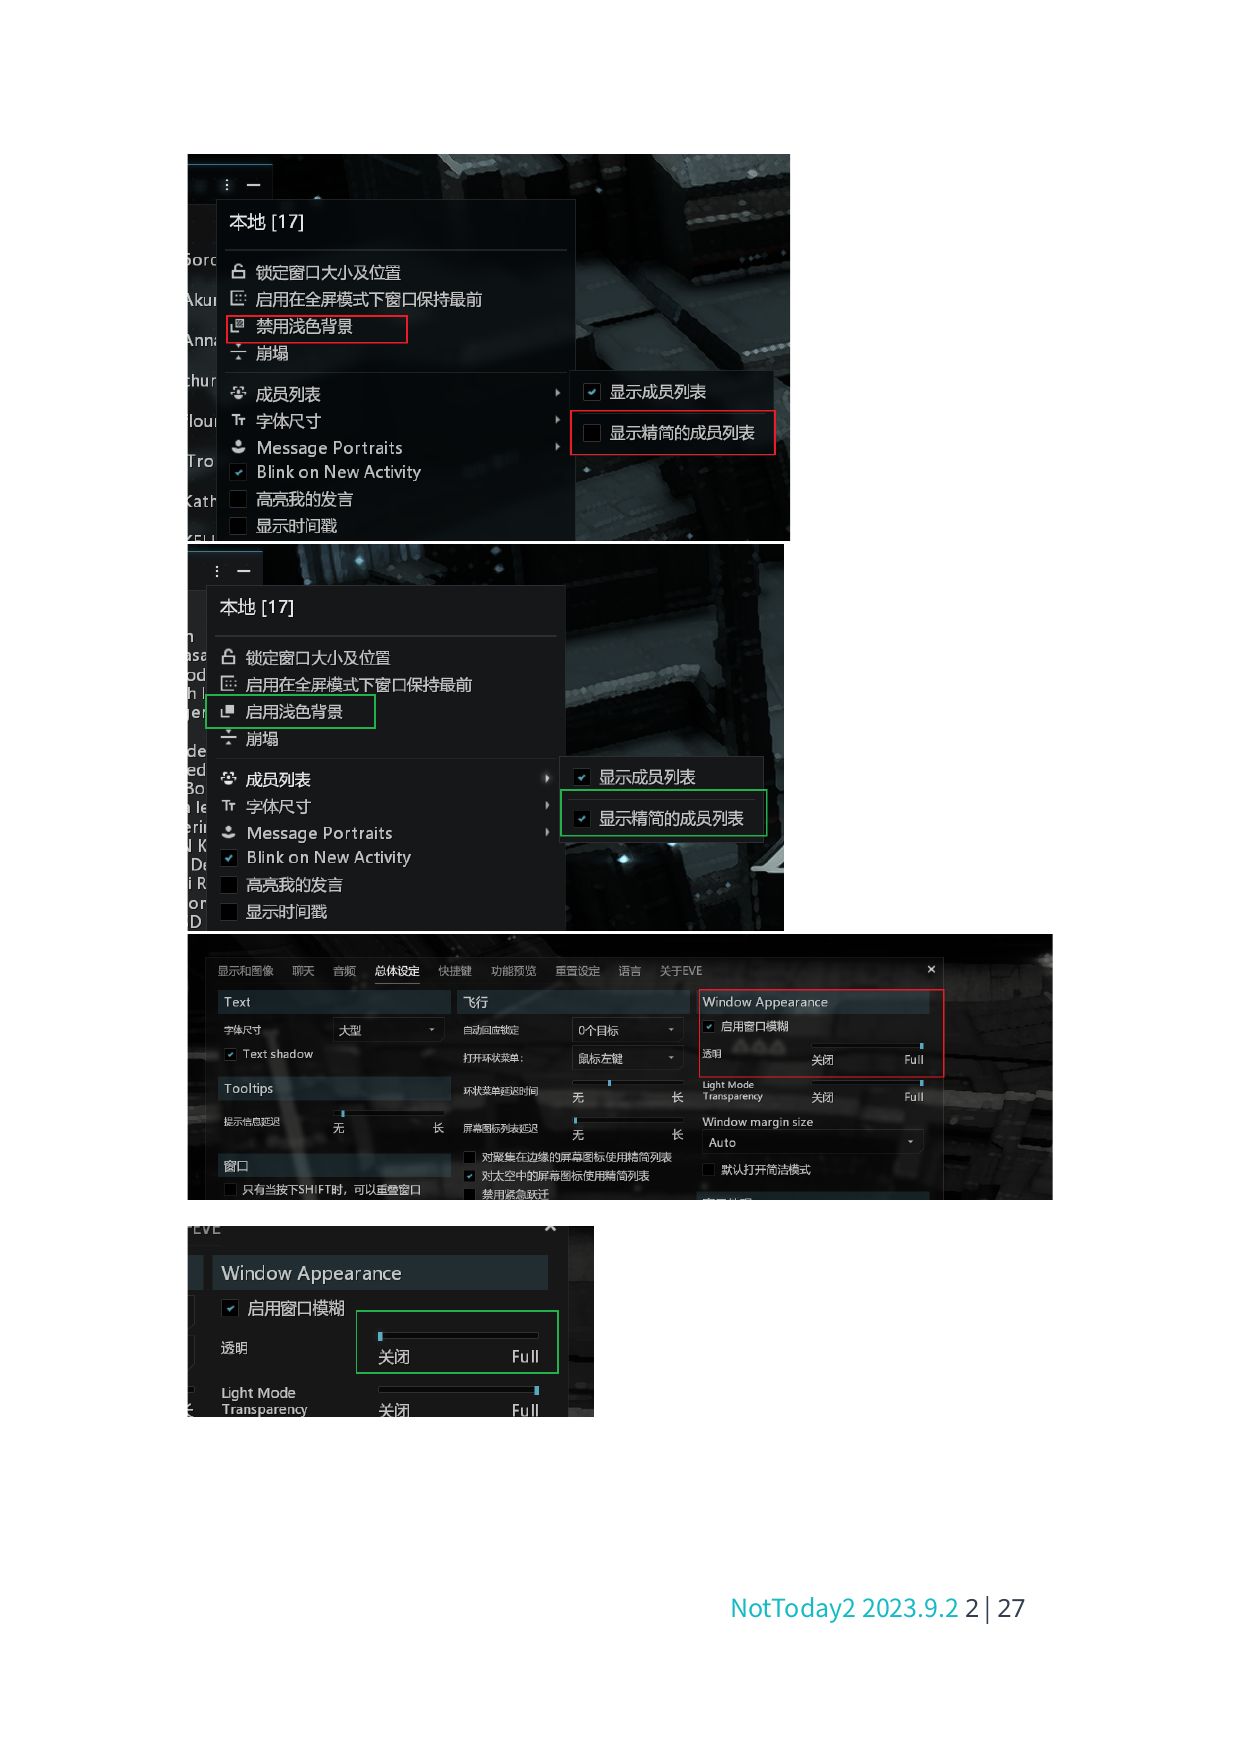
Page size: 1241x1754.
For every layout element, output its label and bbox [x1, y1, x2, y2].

picture [187, 1226, 594, 1417]
picture [187, 544, 784, 931]
picture [187, 934, 1053, 1200]
picture [187, 154, 791, 541]
